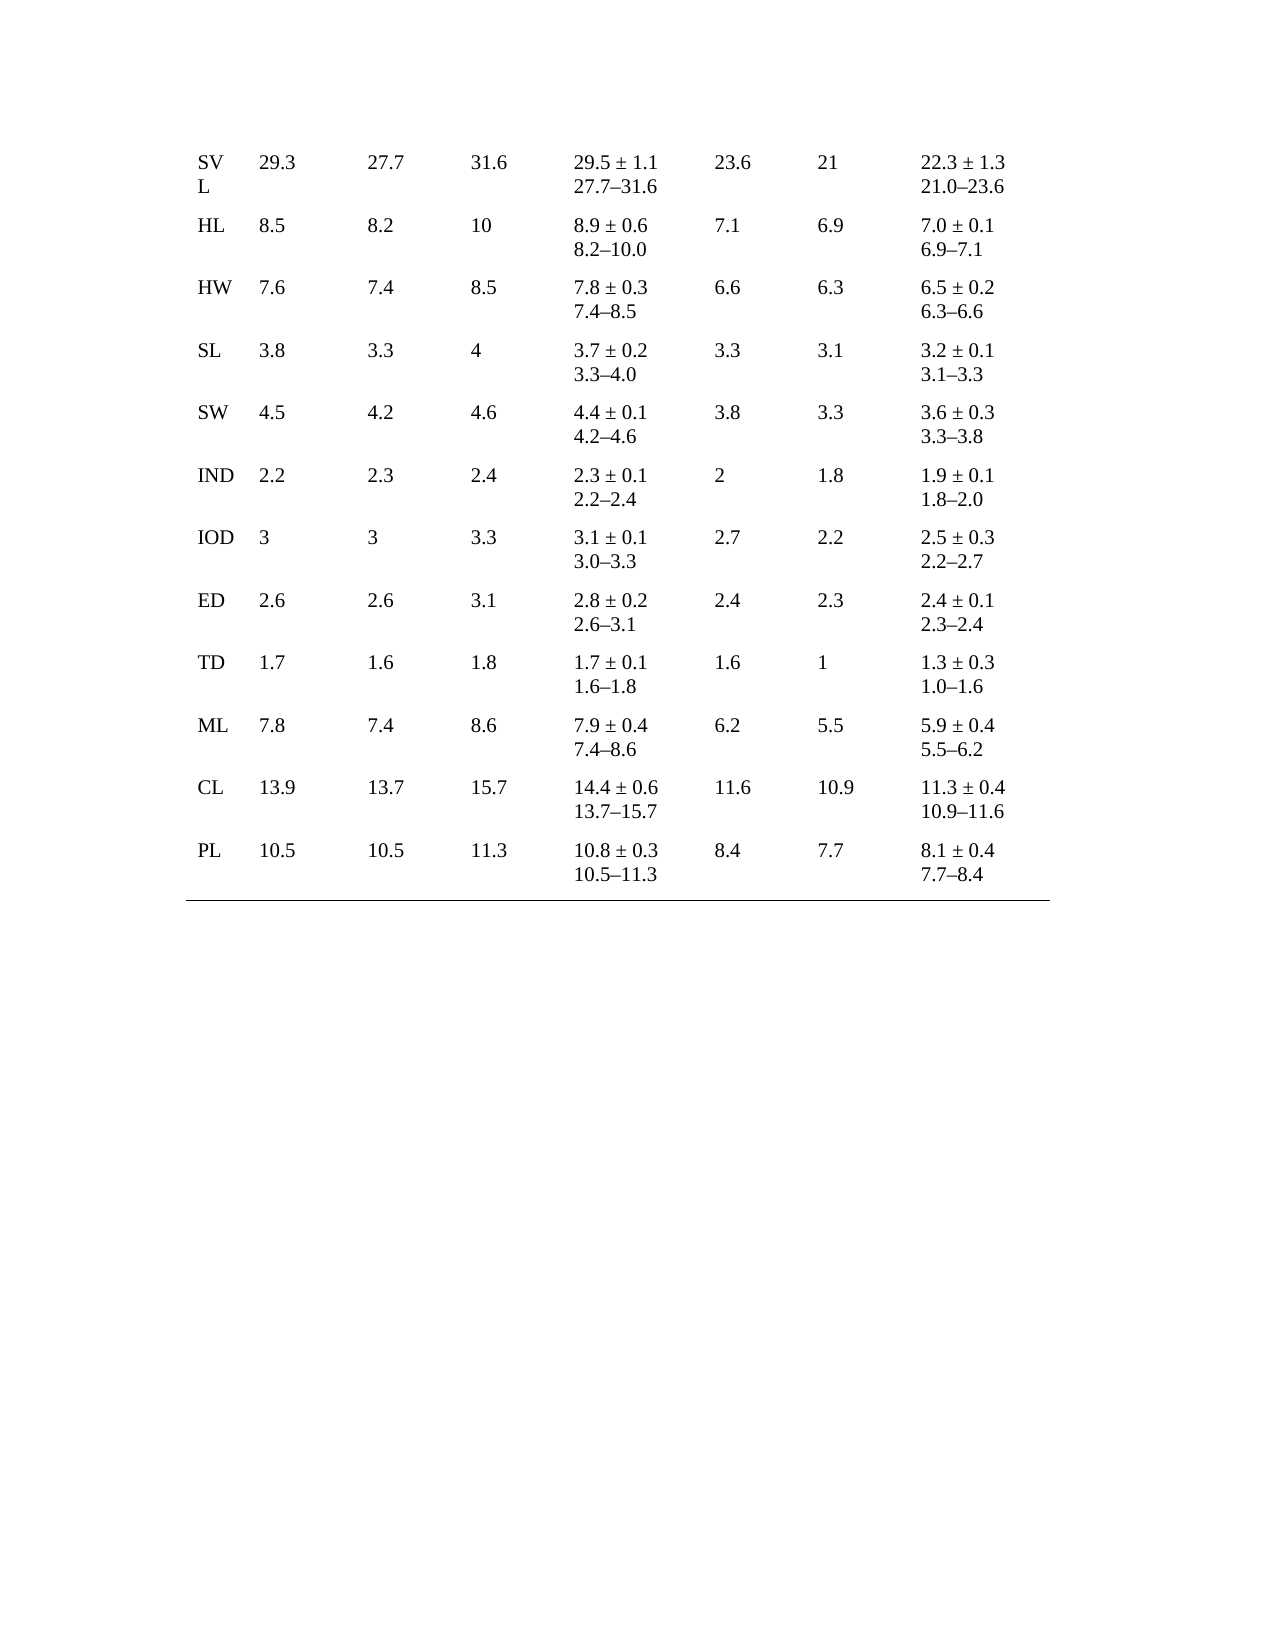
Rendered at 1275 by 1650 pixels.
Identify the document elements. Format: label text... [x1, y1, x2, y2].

table_cell 1.6 [703, 650, 806, 712]
table_cell 10.8 ± 0.3 10.5–11.3 [563, 838, 703, 900]
table_cell 7.9 ± 0.4 7.4–8.6 [563, 713, 703, 775]
table_cell 3.8 [248, 338, 356, 400]
table_cell SW [186, 400, 248, 462]
table_cell 2.6 [356, 588, 459, 650]
table_cell 11.3 [459, 838, 562, 900]
table_cell ML [186, 713, 248, 775]
table_cell 4.4 ± 0.1 4.2–4.6 [563, 400, 703, 462]
table_cell 2.8 ± 0.2 2.6–3.1 [563, 588, 703, 650]
table_cell 27.7 [356, 150, 459, 212]
table_cell 3.1 ± 0.1 3.0–3.3 [563, 525, 703, 587]
table_cell 8.4 [703, 838, 806, 900]
table_cell 11.3 ± 0.4 10.9–11.6 [909, 775, 1050, 837]
table_cell 10 [459, 213, 562, 275]
table_cell HL [186, 213, 248, 275]
table_cell 10.9 [806, 775, 909, 837]
table_cell 8.9 ± 0.6 8.2–10.0 [563, 213, 703, 275]
table_cell TD [186, 650, 248, 712]
table_cell 14.4 ± 0.6 13.7–15.7 [563, 775, 703, 837]
table_cell 15.7 [459, 775, 562, 837]
table_cell 6.5 ± 0.2 6.3–6.6 [909, 275, 1050, 337]
table_cell 4.6 [459, 400, 562, 462]
table_cell 6.3 [806, 275, 909, 337]
table_cell 1.7 ± 0.1 1.6–1.8 [563, 650, 703, 712]
table_cell 2.2 [248, 463, 356, 525]
table_cell 8.1 ± 0.4 7.7–8.4 [909, 838, 1050, 900]
table_cell 6.6 [703, 275, 806, 337]
table_cell 1.7 [248, 650, 356, 712]
table_cell 10.5 [248, 838, 356, 900]
table_cell 3 [356, 525, 459, 587]
table_cell CL [186, 775, 248, 837]
table_cell 8.5 [248, 213, 356, 275]
table_cell 1.8 [806, 463, 909, 525]
table_cell 22.3 ± 1.3 21.0–23.6 [909, 150, 1050, 212]
table_cell 1.3 ± 0.3 1.0–1.6 [909, 650, 1050, 712]
table_cell 2.4 [459, 463, 562, 525]
table_cell 2.3 [356, 463, 459, 525]
table_cell 7.6 [248, 275, 356, 337]
table_cell ED [186, 588, 248, 650]
table_cell 29.3 [248, 150, 356, 212]
table_cell 8.6 [459, 713, 562, 775]
table_cell 21 [806, 150, 909, 212]
table_cell 3.6 ± 0.3 3.3–3.8 [909, 400, 1050, 462]
table_cell 5.9 ± 0.4 5.5–6.2 [909, 713, 1050, 775]
table_cell HW [186, 275, 248, 337]
table_cell 3.8 [703, 400, 806, 462]
table_cell 4 [459, 338, 562, 400]
table_cell SL [186, 338, 248, 400]
table_cell 7.7 [806, 838, 909, 900]
table_cell 13.9 [248, 775, 356, 837]
table_cell 3.2 ± 0.1 3.1–3.3 [909, 338, 1050, 400]
table_cell 1 [806, 650, 909, 712]
table_cell PL [186, 838, 248, 900]
table_cell 23.6 [703, 150, 806, 212]
table_cell 3.3 [703, 338, 806, 400]
table_cell 3.7 ± 0.2 3.3–4.0 [563, 338, 703, 400]
table_cell 8.5 [459, 275, 562, 337]
table_cell 2.5 ± 0.3 2.2–2.7 [909, 525, 1050, 587]
table_cell 13.7 [356, 775, 459, 837]
table_cell SVL [186, 150, 248, 212]
table_cell 2.7 [703, 525, 806, 587]
table_cell 5.5 [806, 713, 909, 775]
table_cell 4.5 [248, 400, 356, 462]
table_cell 1.8 [459, 650, 562, 712]
table_cell 3 [248, 525, 356, 587]
table_cell 6.2 [703, 713, 806, 775]
table_cell 3.1 [806, 338, 909, 400]
table_cell 10.5 [356, 838, 459, 900]
table_cell 1.9 ± 0.1 1.8–2.0 [909, 463, 1050, 525]
table_cell 3.3 [459, 525, 562, 587]
table_cell 2 [703, 463, 806, 525]
table_cell 2.3 ± 0.1 2.2–2.4 [563, 463, 703, 525]
table_cell 4.2 [356, 400, 459, 462]
table_cell 8.2 [356, 213, 459, 275]
table_cell 31.6 [459, 150, 562, 212]
table_cell 2.2 [806, 525, 909, 587]
table_cell 7.4 [356, 275, 459, 337]
table_cell 6.9 [806, 213, 909, 275]
table_cell 2.6 [248, 588, 356, 650]
table_cell 11.6 [703, 775, 806, 837]
table_cell 3.3 [806, 400, 909, 462]
table_cell 7.8 ± 0.3 7.4–8.5 [563, 275, 703, 337]
table_cell 7.8 [248, 713, 356, 775]
table_cell IND [186, 463, 248, 525]
table_cell 1.6 [356, 650, 459, 712]
table_cell 3.1 [459, 588, 562, 650]
table_cell 7.1 [703, 213, 806, 275]
table_cell 2.4 ± 0.1 2.3–2.4 [909, 588, 1050, 650]
table_cell 2.4 [703, 588, 806, 650]
table_cell 3.3 [356, 338, 459, 400]
table_cell 7.0 ± 0.1 6.9–7.1 [909, 213, 1050, 275]
table_cell 29.5 ± 1.1 27.7–31.6 [563, 150, 703, 212]
table_cell 7.4 [356, 713, 459, 775]
table_cell IOD [186, 525, 248, 587]
table_cell 2.3 [806, 588, 909, 650]
